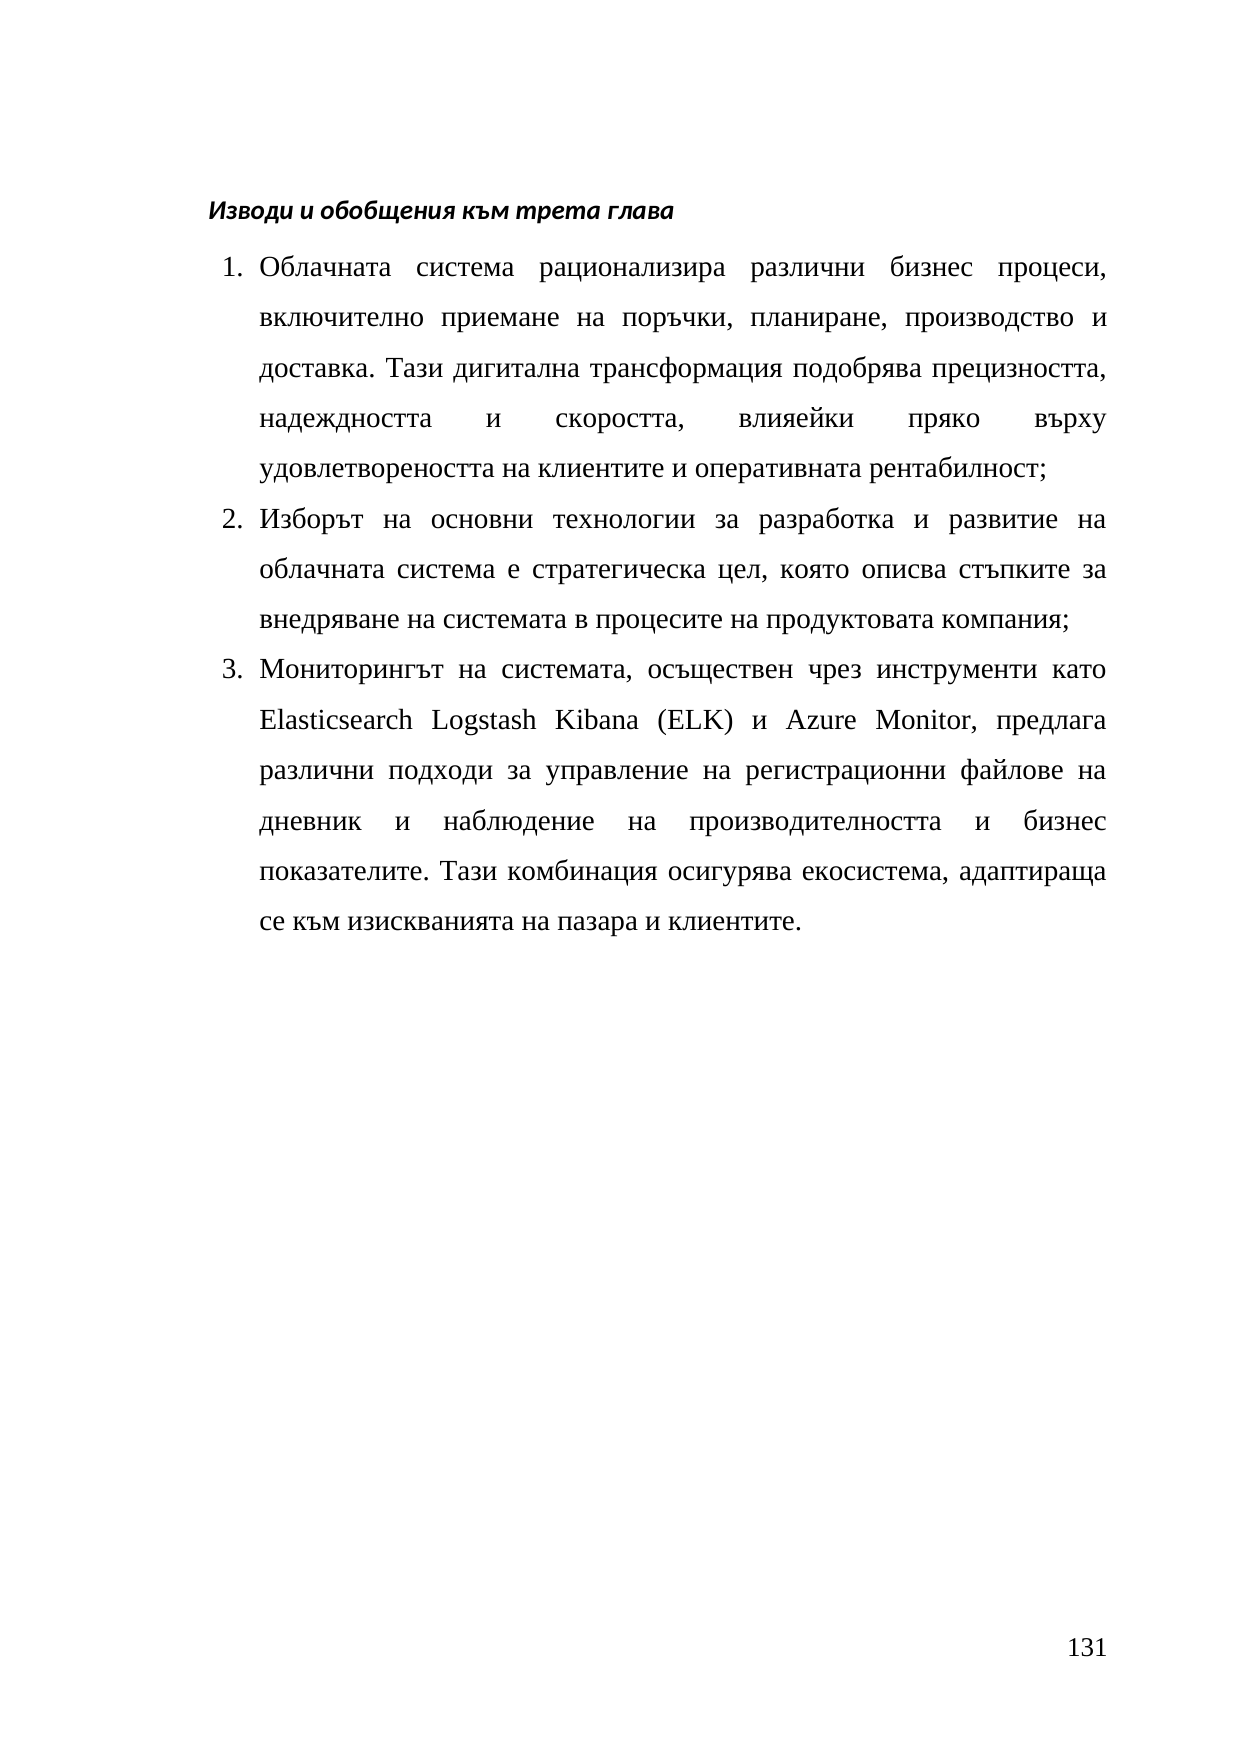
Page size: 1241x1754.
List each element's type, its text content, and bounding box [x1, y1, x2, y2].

subtitle Изводи и обобщения към трета глава [133, 193, 1107, 226]
list Изборът на основни технологии за разработка и развитие на облачната система е стратегическа цел, която описва стъпките за внедряване на системата в процесите на продуктовата компания; [222, 501, 1107, 635]
list Мониторингът на системата, осъществен чрез инструменти като Elasticsearch Logstash Kibana (ELK) и Azure Monitor, предлага различни подходи за управление на регистрационни файлове на дневник и наблюдение на производителността и бизнес показателите. Тази комбинация осигурява екосистема, адаптираща се към изискванията на пазара и клиентите. [222, 652, 1107, 937]
list Oблачната система рационализира различни бизнес процеси, включително приемане на поръчки, планиране, производство и доставка. Тази дигитална трансформация подобрява прецизността, надеждността и скоростта, влияейки пряко върху удовлетвореността на клиентите и оперативната рентабилност; [222, 249, 1107, 484]
